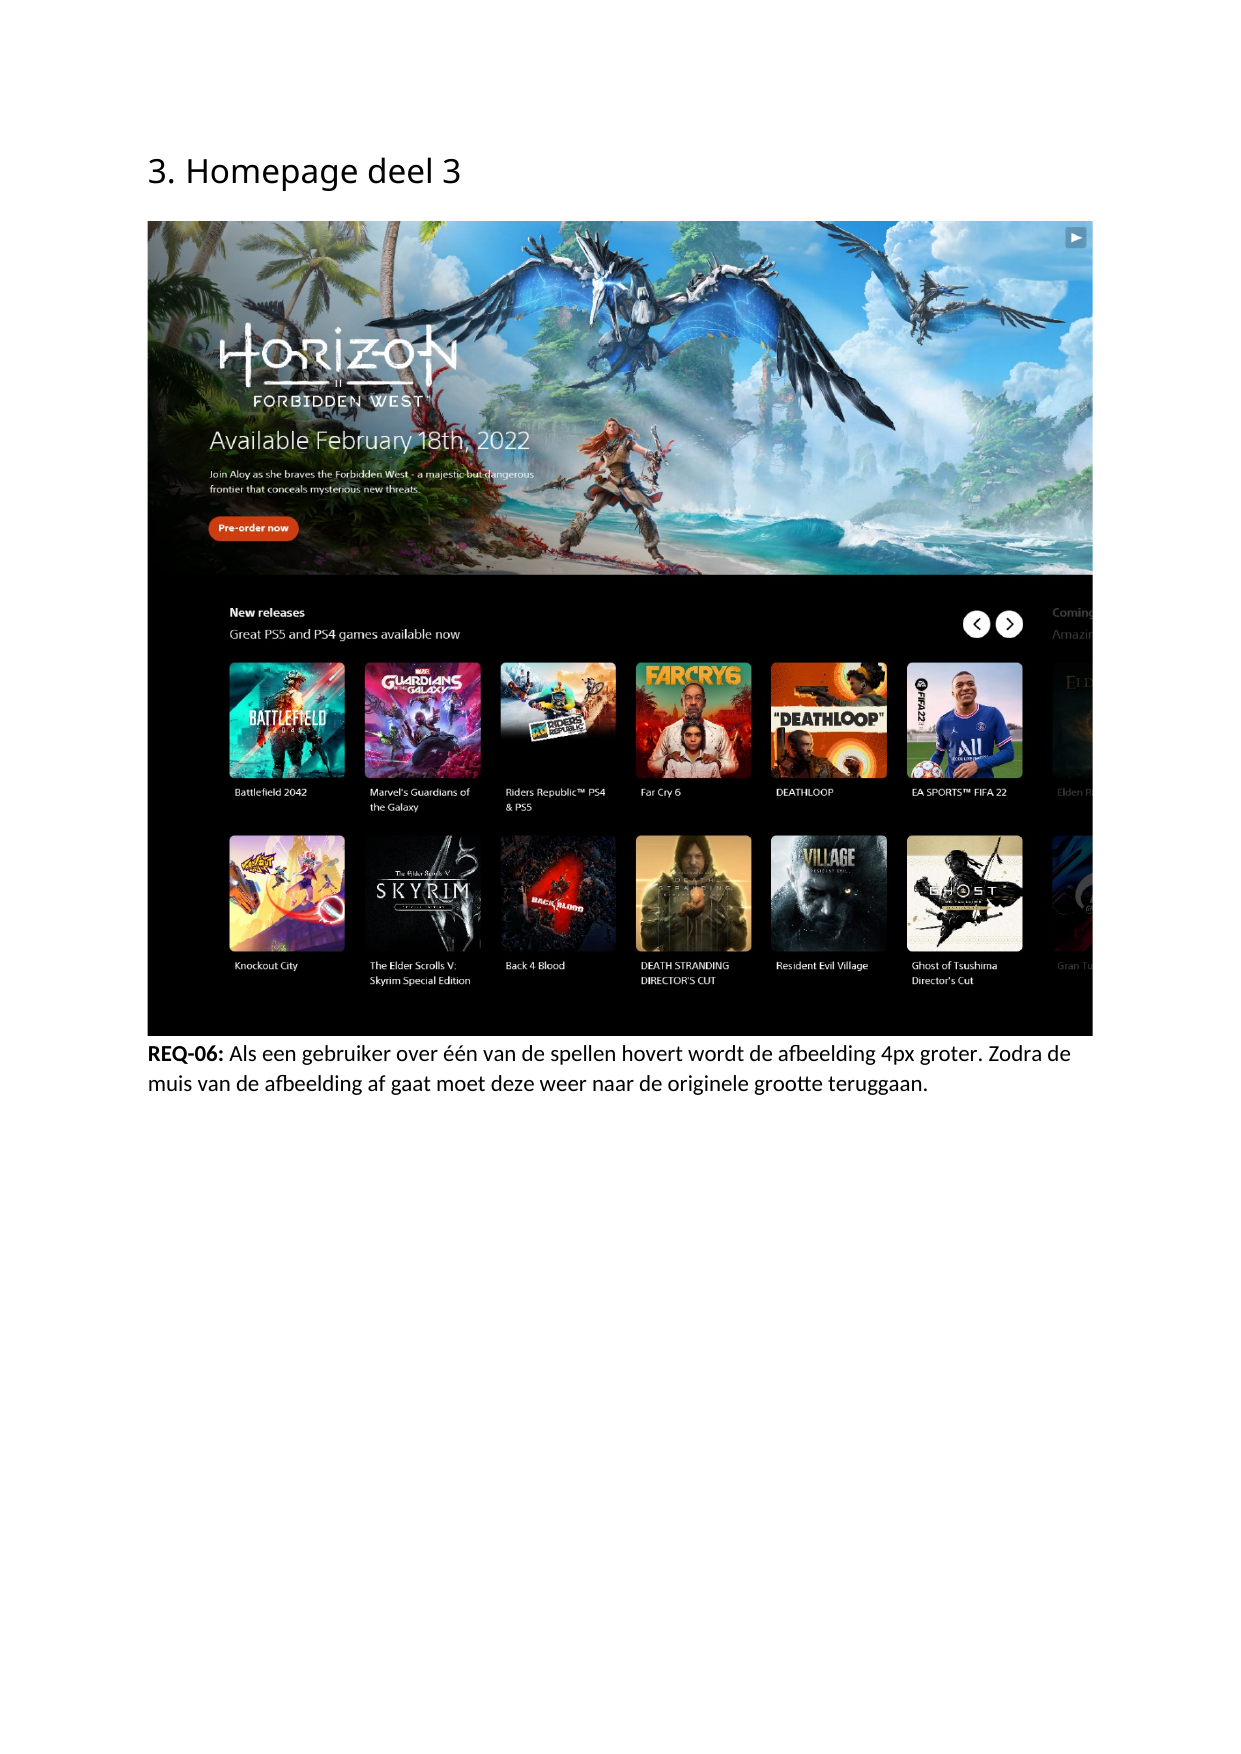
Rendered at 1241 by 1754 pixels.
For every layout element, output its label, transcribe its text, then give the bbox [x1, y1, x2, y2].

text REQ-06: Als een gebruiker over één van de spellen hovert wordt de afbeelding 4px groter. Zodra de muis van de afbeelding af gaat moet deze weer naar de originele grootte teruggaan. [148, 1039, 1093, 1097]
subtitle Homepage deel 3 [148, 148, 1093, 193]
picture [147, 221, 1093, 1036]
